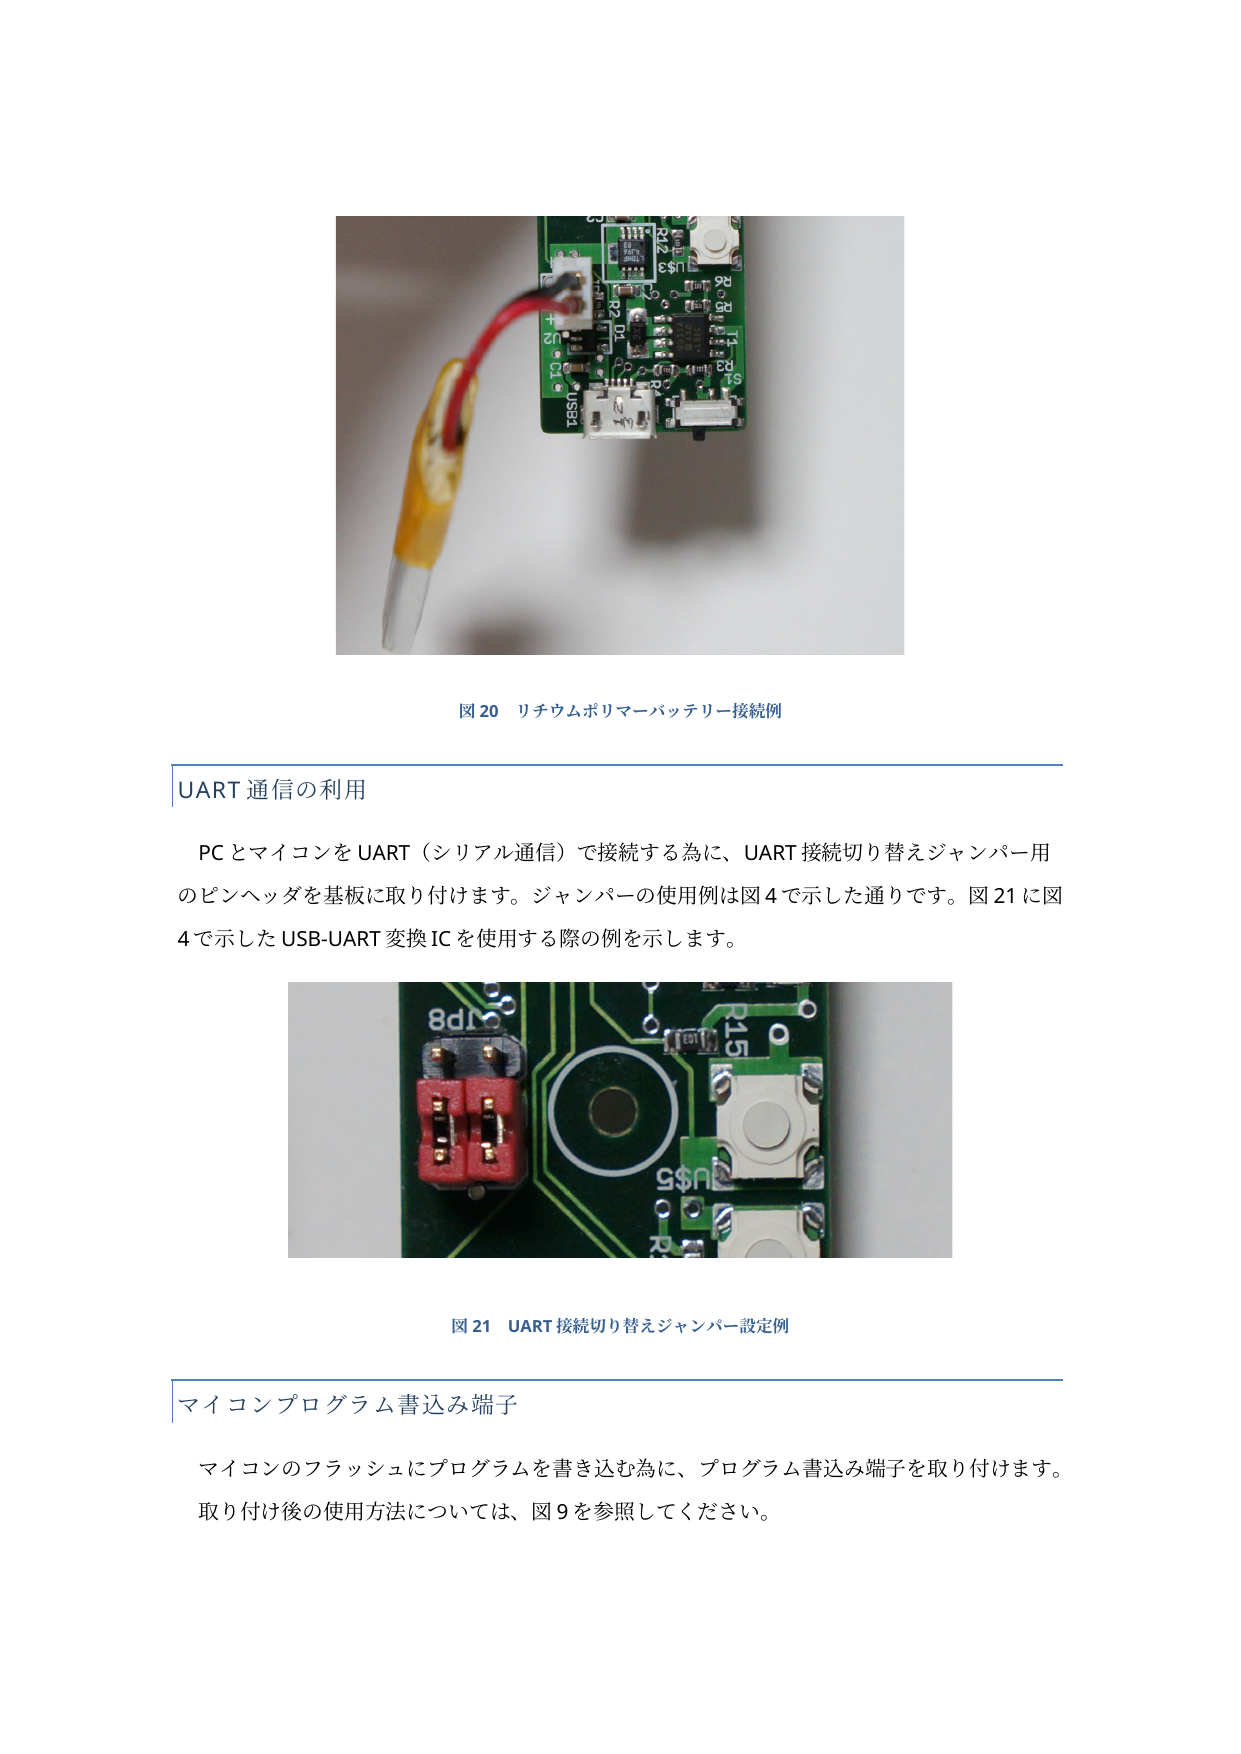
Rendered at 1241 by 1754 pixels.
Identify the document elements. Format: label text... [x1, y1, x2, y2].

text マイコンのフラッシュにプログラムを書き込む為に、プログラム書込み端子を取り付けます。 取り付け後の使用方法については、図9を参照してください。 [177, 1448, 1063, 1529]
picture [288, 982, 953, 1258]
subtitle UART通信の利用 [173, 766, 1063, 807]
text 図 21 UART接続切り替えジャンパー設定例 [177, 1307, 1063, 1344]
text 図 20 リチウムポリマーバッテリー接続例 [177, 692, 1063, 729]
text PCとマイコンをUART（シリアル通信）で接続する為に、UART接続切り替えジャンパー用のピンヘッダを基板に取り付けます。ジャンパーの使用例は図4で示した通りです。図21に図4で示したUSB-UART変換ICを使用する際の例を示します。 [177, 833, 1063, 957]
picture [335, 216, 905, 655]
subtitle マイコンプログラム書込み端子 [173, 1381, 1063, 1423]
